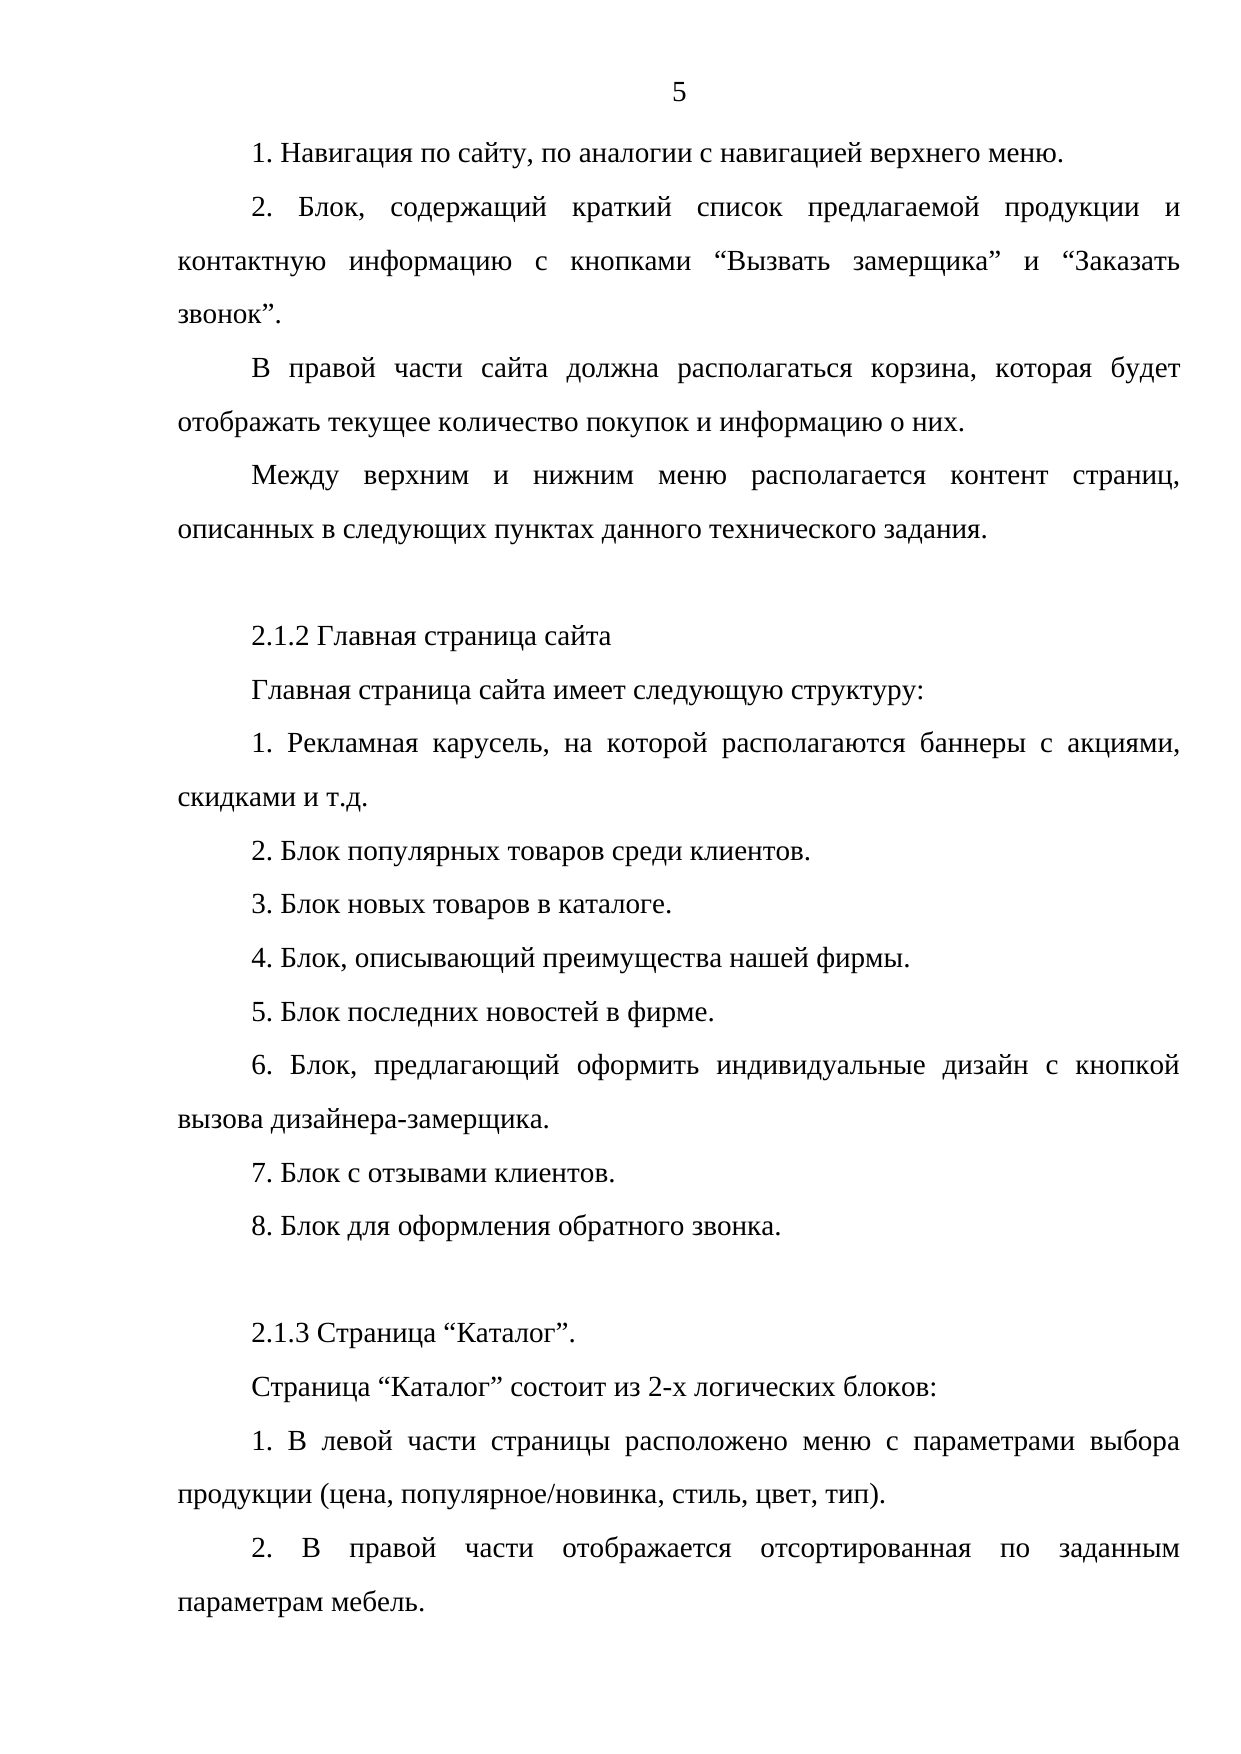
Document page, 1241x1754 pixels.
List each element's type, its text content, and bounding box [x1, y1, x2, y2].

text 1. Рекламная карусель, на которой располагаются баннеры с акциями, скидками и т.д. [177, 726, 1181, 813]
text В правой части сайта должна располагаться корзина, которая будет отображать текущее количество покупок и информацию о них. [177, 350, 1181, 437]
text 2. Блок, содержащий краткий список предлагаемой продукции и контактную информацию с кнопками “Вызвать замерщика” и “Заказать звонок”. [177, 189, 1181, 330]
text 8. Блок для оформления обратного звонка. [177, 1208, 1181, 1242]
text Между верхним и нижним меню располагается контент страниц, описанных в следующих пунктах данного технического задания. [177, 457, 1181, 544]
text Главная страница сайта имеет следующую структуру: [177, 672, 1181, 705]
text 2.1.3 Страница “Каталог”. [177, 1316, 1181, 1349]
text 4. Блок, описывающий преимущества нашей фирмы. [177, 940, 1181, 974]
text 1. В левой части страницы расположено меню с параметрами выбора продукции (цена, популярное/новинка, стиль, цвет, тип). [177, 1423, 1181, 1510]
text 7. Блок с отзывами клиентов. [177, 1155, 1181, 1188]
text 2. В правой части отображается отсортированная по заданным параметрам мебель. [177, 1530, 1181, 1617]
text 1. Навигация по сайту, по аналогии с навигацией верхнего меню. [177, 135, 1181, 169]
text 6. Блок, предлагающий оформить индивидуальные дизайн с кнопкой вызова дизайнера-замерщика. [177, 1047, 1181, 1134]
text 2.1.2 Главная страница сайта [177, 618, 1181, 652]
text 2. Блок популярных товаров среди клиентов. [177, 833, 1181, 866]
text 3. Блок новых товаров в каталоге. [177, 886, 1181, 920]
text Страница “Каталог” состоит из 2-х логических блоков: [177, 1369, 1181, 1403]
text 5. Блок последних новостей в фирме. [177, 994, 1181, 1027]
